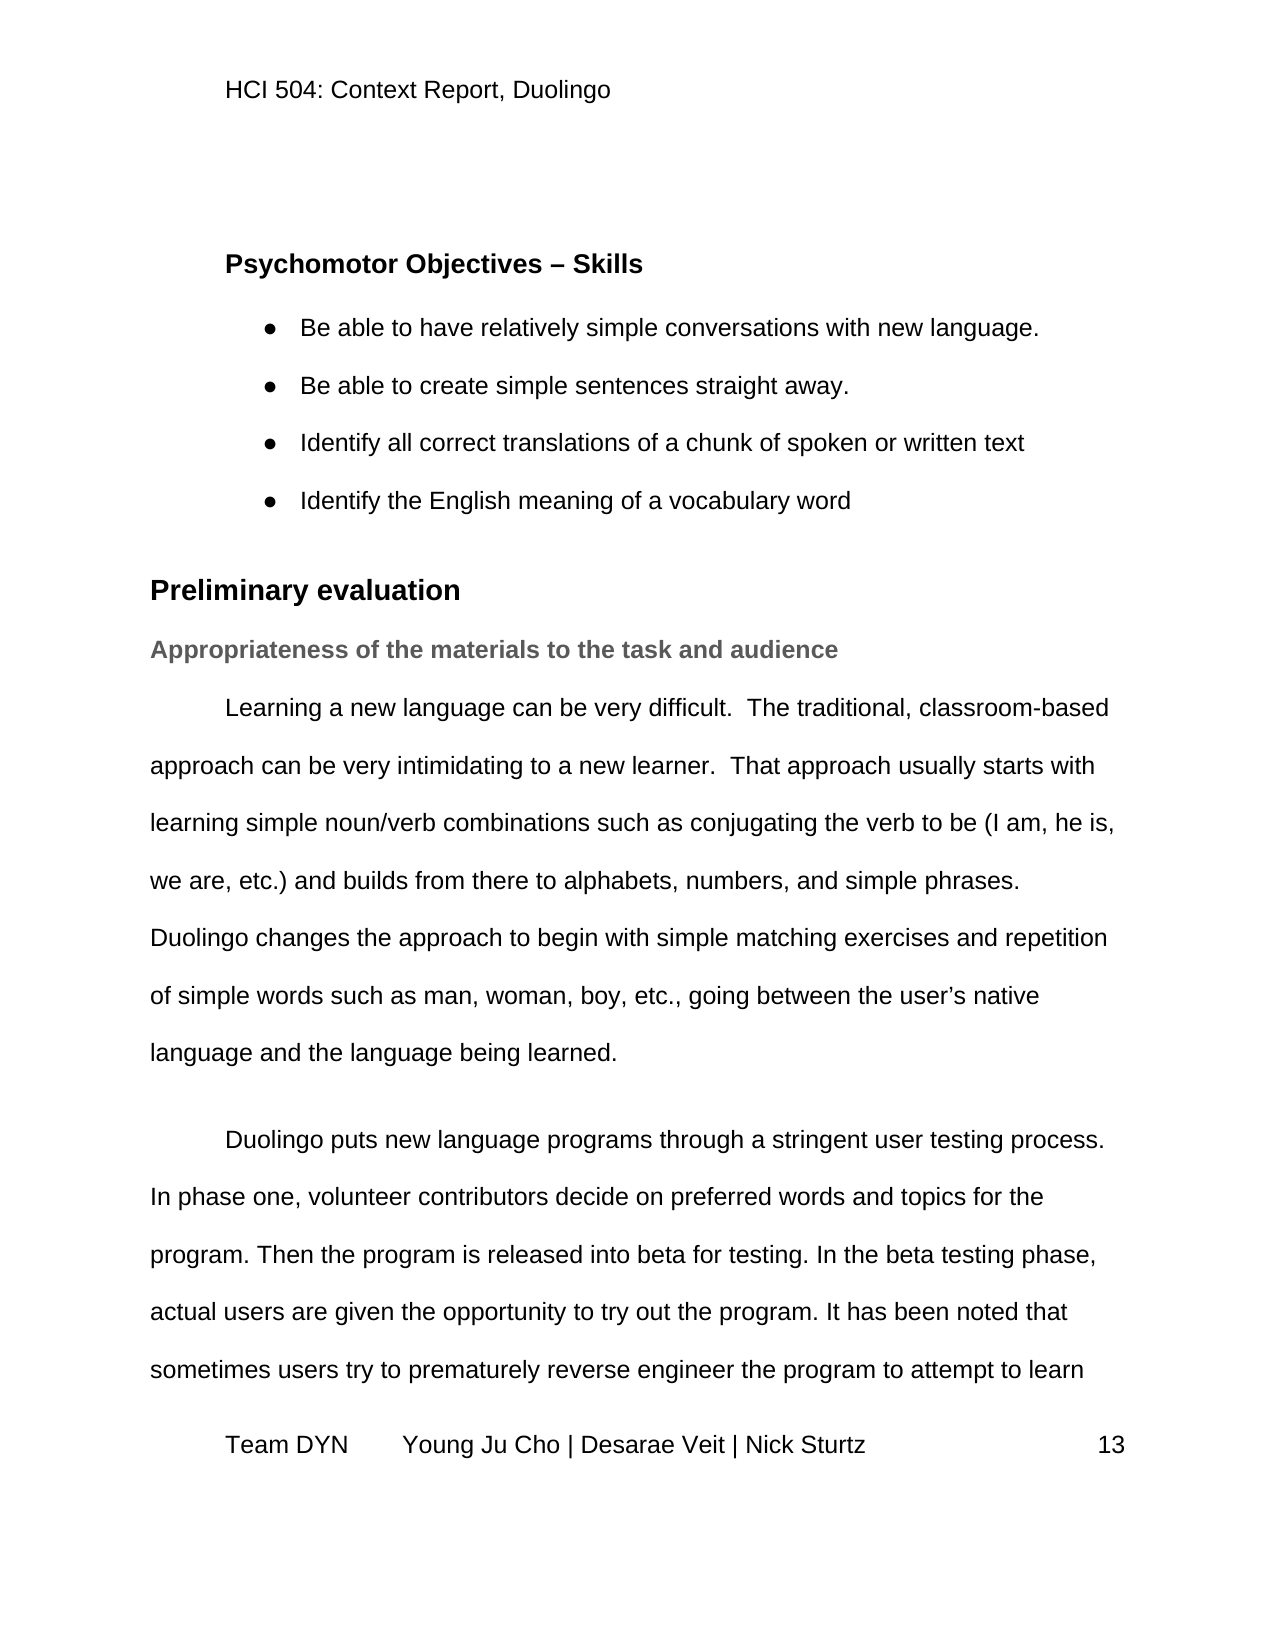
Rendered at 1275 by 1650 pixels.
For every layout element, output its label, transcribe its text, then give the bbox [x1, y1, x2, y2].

list Identify all correct translations of a chunk of spoken or written text [225, 428, 1125, 457]
text Learning a new language can be very difficult. The traditional, classroom-based approach can be very intimidating to a new learner. That approach usually starts with learning simple noun/verb combinations such as conjugating the verb to be (I am, he is, we are, etc.) and builds from there to alphabets, numbers, and simple phrases. Duolingo changes the approach to begin with simple matching exercises and repetition of simple words such as man, woman, boy, etc., going between the user’s native language and the language being learned. [150, 693, 1125, 1067]
list Be able to have relatively simple conversations with new language. [225, 313, 1125, 342]
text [150, 1125, 1125, 1383]
subtitle Psychomotor Objectives – Skills [150, 248, 1125, 279]
list Identify the English meaning of a vocabulary word [225, 486, 1125, 514]
list Be able to create simple sentences straight away. [225, 371, 1125, 399]
subtitle Preliminary evaluation [150, 572, 1125, 606]
subtitle Appropriateness of the materials to the task and audience [150, 635, 1125, 664]
